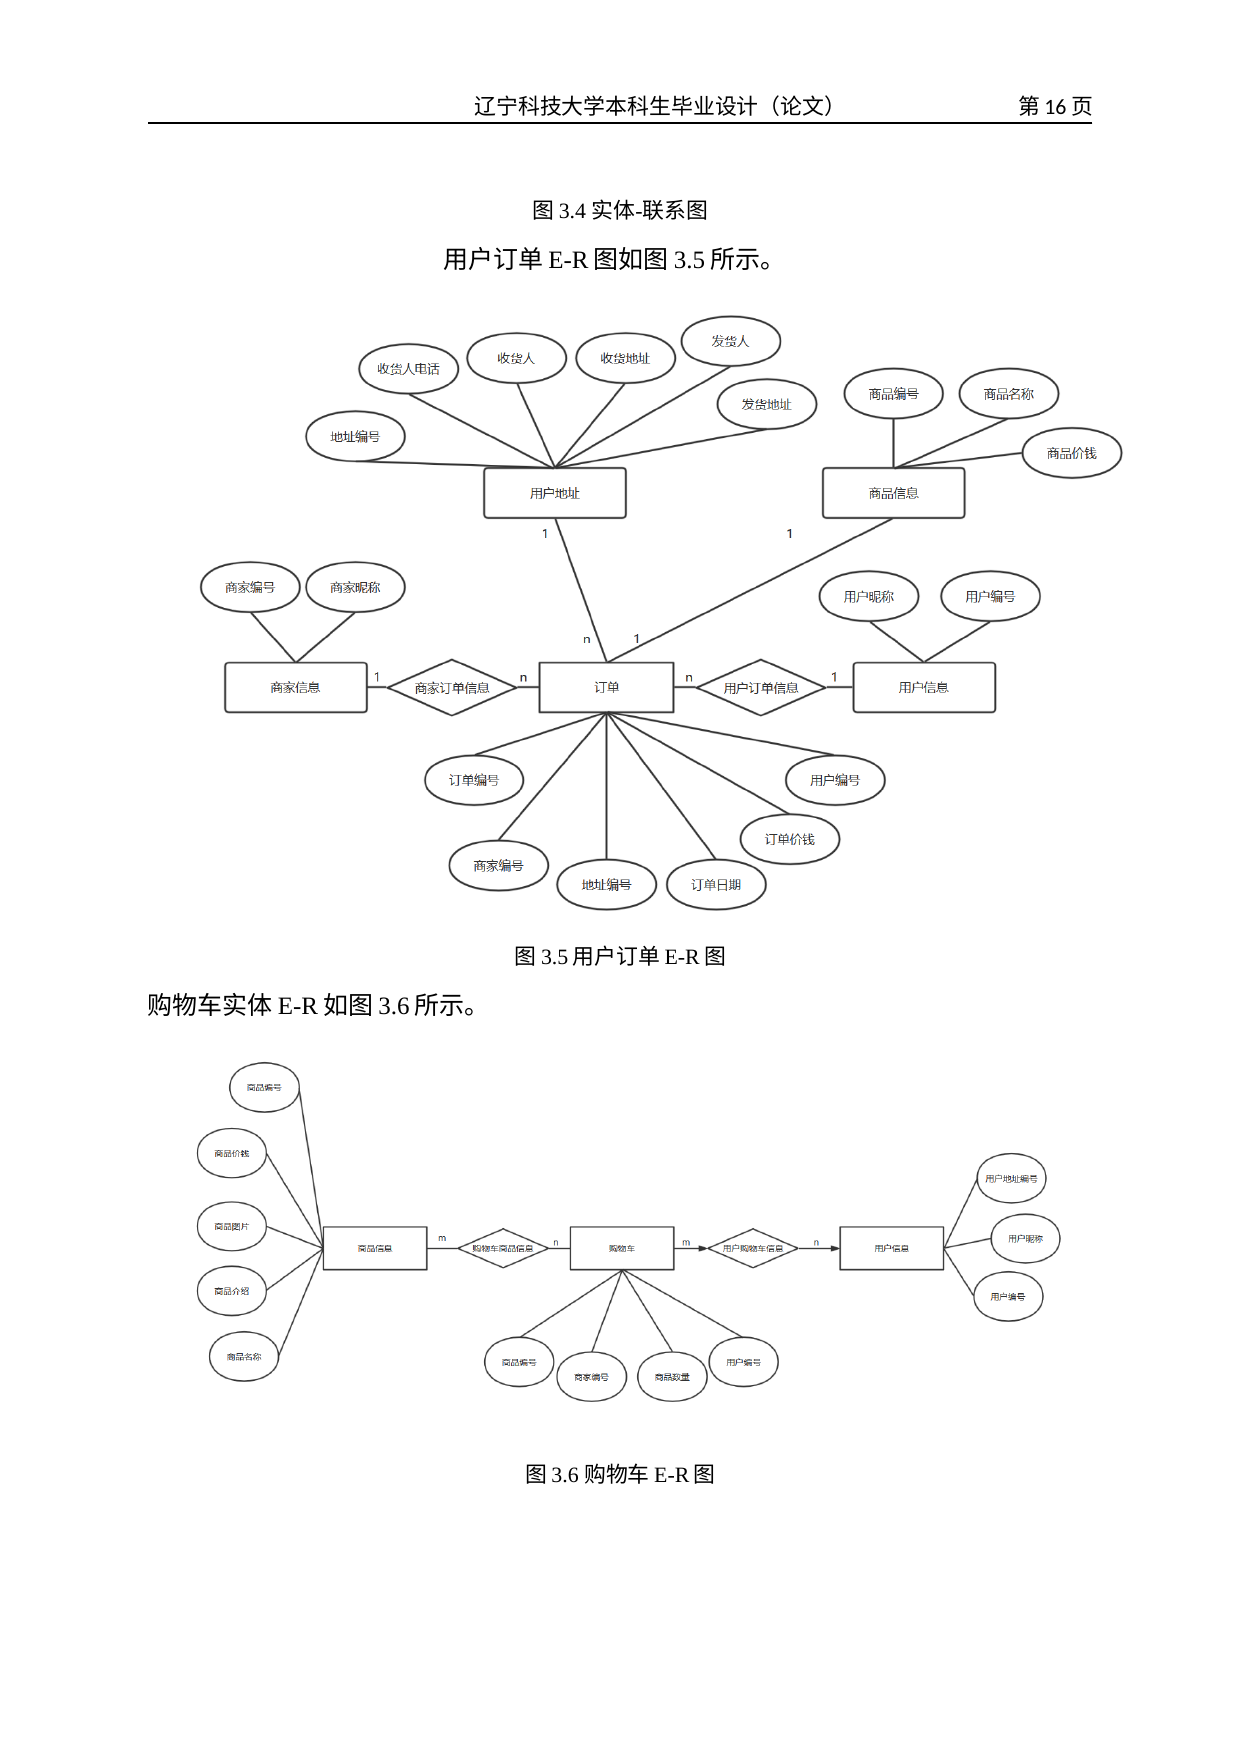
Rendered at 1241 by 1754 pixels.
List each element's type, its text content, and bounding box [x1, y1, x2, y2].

picture [189, 308, 1135, 918]
text 图3.5用户订单E-R图 [148, 939, 1092, 971]
text 图3.6 购物车E-R图 [148, 1457, 1092, 1489]
text 用户订单E-R图如图3.5所示。 [148, 225, 1092, 290]
text 图3.4 实体-联系图 [148, 193, 1092, 225]
list 购物车实体E-R如图3.6所示。 [148, 971, 1092, 1036]
picture [147, 1054, 1093, 1416]
